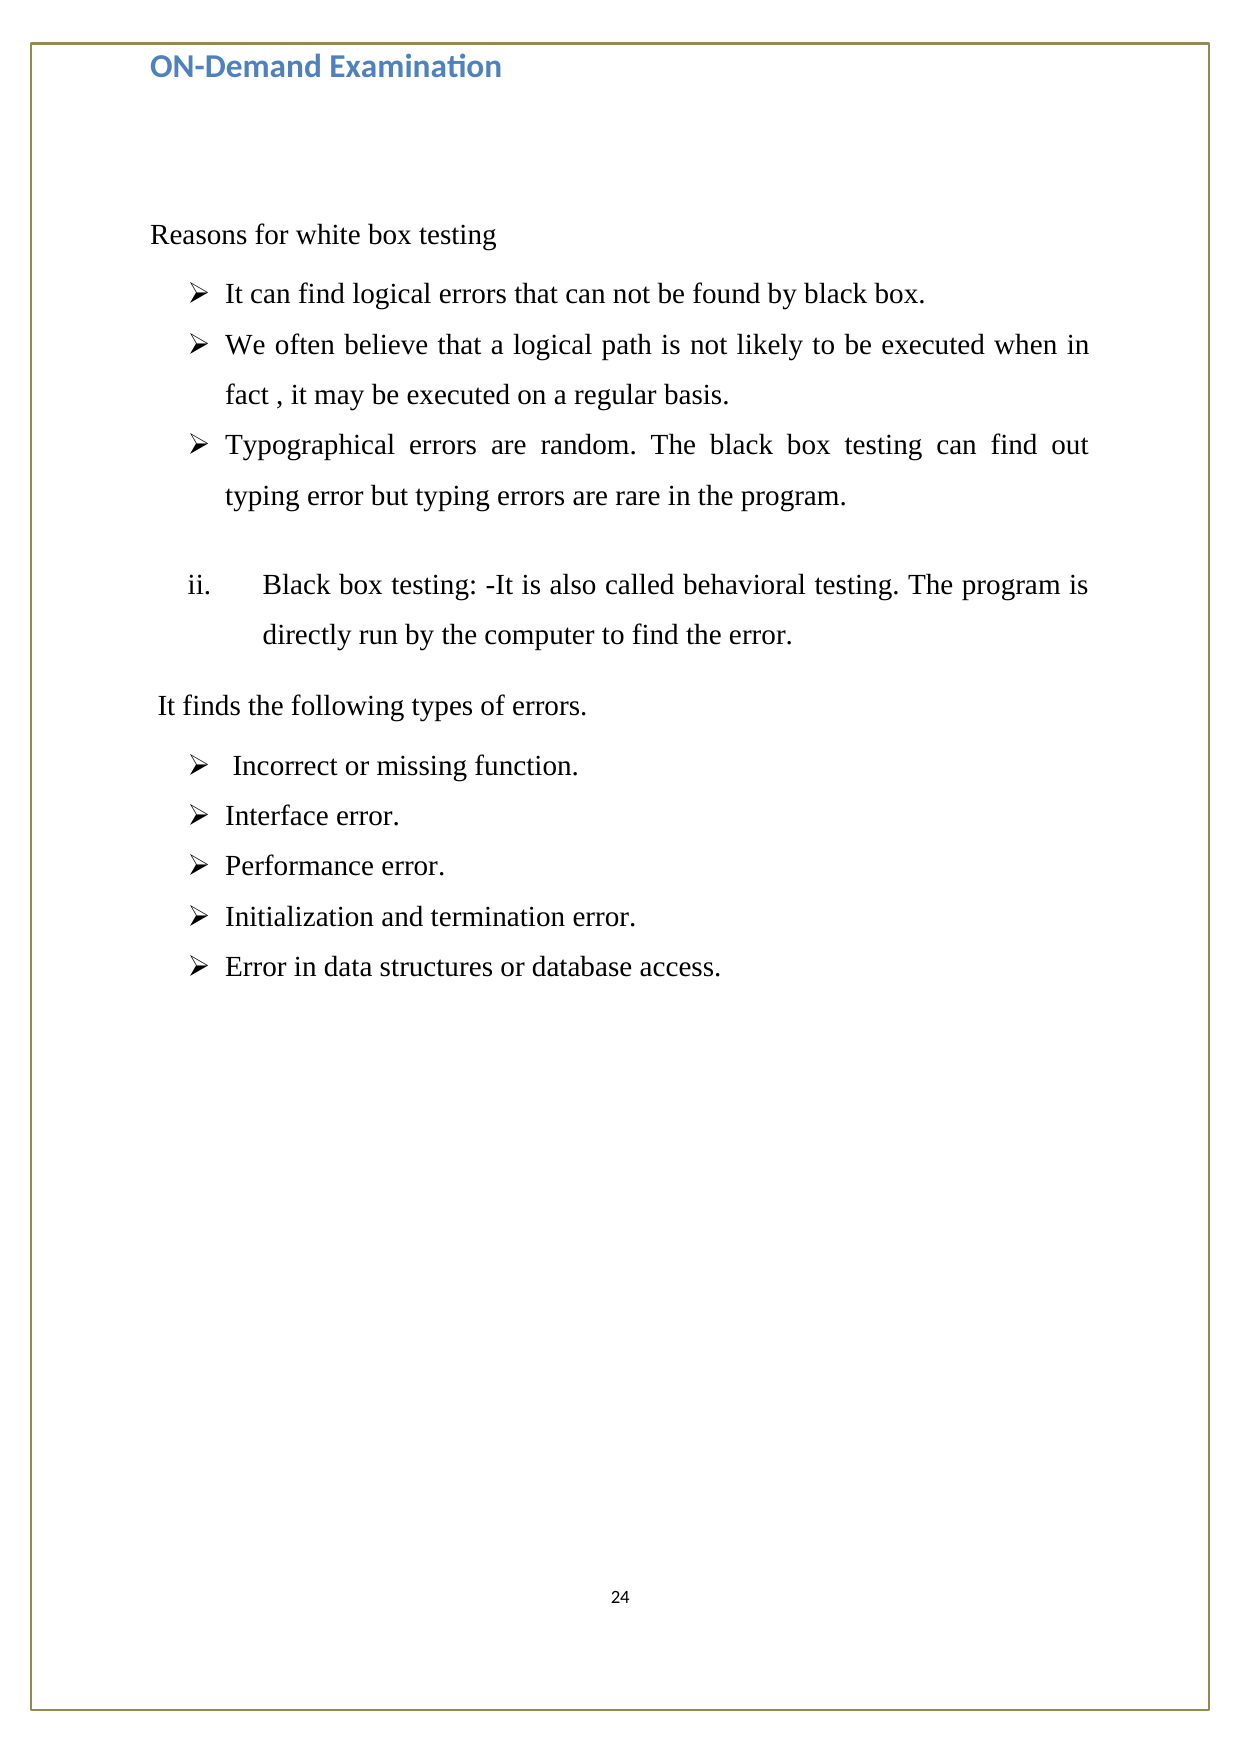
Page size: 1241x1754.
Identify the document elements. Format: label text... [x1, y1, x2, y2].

list Error in data structures or database access. [187, 949, 1090, 983]
list Black box testing: -It is also called behavioral testing. The program is directly run by the computer to find the error. [187, 567, 1090, 651]
text Reasons for white box testing [150, 217, 1090, 251]
list Incorrect or missing function. [187, 748, 1090, 781]
list Typographical errors are random. The black box testing can find out typing error but typing errors are rare in the program. [187, 427, 1090, 511]
list We often believe that a logical path is not likely to be executed when in fact , it may be executed on a regular basis. [187, 327, 1090, 411]
list Initialization and termination error. [187, 899, 1090, 932]
list Interface error. [187, 798, 1090, 832]
list It can find logical errors that can not be found by black box. [187, 276, 1090, 310]
list Performance error. [187, 848, 1090, 882]
text It finds the following types of errors. [150, 688, 1090, 722]
